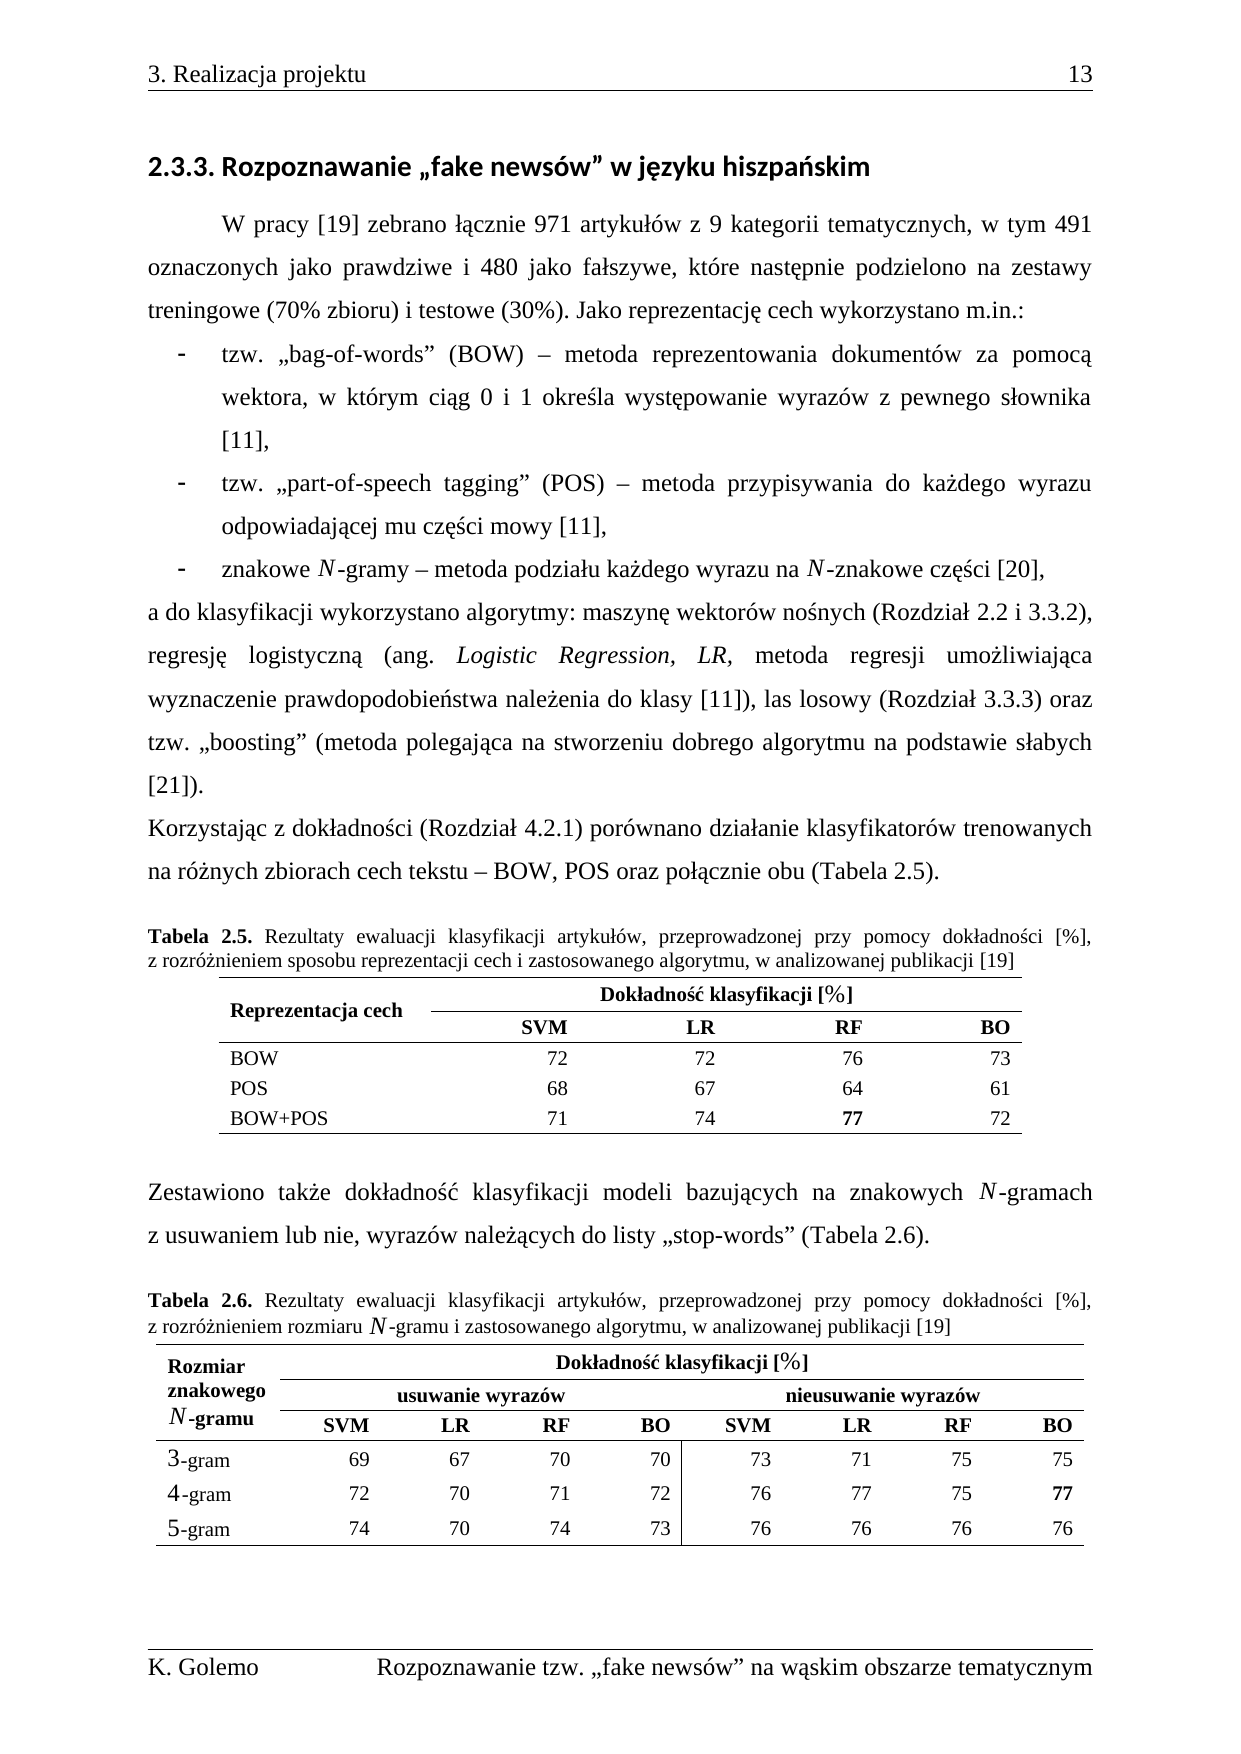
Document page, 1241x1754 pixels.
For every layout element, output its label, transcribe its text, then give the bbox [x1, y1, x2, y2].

table_cell 69 [280, 1441, 381, 1476]
text Tabela 2.5. Rezultaty ewaluacji klasyfikacji artykułów, przeprowadzonej przy pomocy dokładności [%], z rozróżnieniem sposobu reprezentacji cech i zastosowanego algorytmu, w analizowanej publikacji [148, 924, 1093, 972]
list znakowe -gramy – metoda podziału każdego wyrazu na -znakowe części , [177, 554, 1093, 583]
table_cell 75 [883, 1476, 983, 1511]
table_cell 70 [481, 1441, 581, 1476]
list tzw. „part-of-speech tagging” (POS) – metoda przypisywania do każdego wyrazu odpowiadającej mu części mowy , [177, 468, 1093, 540]
table_cell 67 [579, 1073, 726, 1103]
table_cell BOW [219, 1043, 431, 1073]
table_header Rozmiar znakowego -gramu [156, 1345, 280, 1440]
table_cell 77 [983, 1476, 1084, 1511]
table_cell 72 [874, 1103, 1022, 1133]
text a do klasyfikacji wykorzystano algorytmy: maszynę wektorów nośnych (Rozdział 2.2 i 3.3.2), regresję logistyczną (ang. Logistic Regression, LR, metoda regresji umożliwiająca wyznaczenie prawdopodobieństwa należenia do klasy ), las losowy (Rozdział 3.3.3) oraz tzw. „boosting” (metoda polegająca na stworzeniu dobrego algorytmu na podstawie słabych ). [148, 597, 1093, 799]
table_cell nieusuwanie wyrazów [682, 1380, 1084, 1409]
table_header Dokładność klasyfikacji [] [280, 1345, 1084, 1378]
table_cell BOW+POS [219, 1103, 431, 1133]
table_cell 76 [883, 1511, 983, 1545]
table_cell LR [579, 1012, 726, 1042]
text W pracy zebrano łącznie 971 artykułów z 9 kategorii tematycznych, w tym 491 oznaczonych jako prawdziwe i 480 jako fałszywe, które następnie podzielono na zestawy treningowe (70% zbioru) i testowe (30%). Jako reprezentację cech wykorzystano m.in.: [148, 209, 1093, 324]
table_cell 71 [481, 1476, 581, 1511]
table_header Dokładność klasyfikacji [] [431, 978, 1022, 1011]
table_cell 76 [726, 1043, 874, 1073]
table_cell -gram [156, 1441, 280, 1476]
table_cell 70 [381, 1511, 481, 1545]
table_cell 76 [682, 1511, 782, 1545]
table_cell 74 [579, 1103, 726, 1133]
text Korzystając z dokładności (Rozdział 4.2.1) porównano działanie klasyfikatorów trenowanych na różnych zbiorach cech tekstu – BOW, POS oraz połącznie obu (Tabela 2.5). [148, 813, 1093, 885]
table_cell 74 [280, 1511, 381, 1545]
table_cell SVM [682, 1411, 782, 1440]
table_cell 76 [782, 1511, 883, 1545]
table_cell 72 [280, 1476, 381, 1511]
table_cell 77 [726, 1103, 874, 1133]
table_cell 76 [983, 1511, 1084, 1545]
list tzw. „bag-of-words” (BOW) – metoda reprezentowania dokumentów za pomocą wektora, w którym ciąg 0 i 1 określa występowanie wyrazów z pewnego słownika , [177, 339, 1093, 454]
table_cell 74 [481, 1511, 581, 1545]
table_cell 70 [381, 1476, 481, 1511]
table_cell 72 [581, 1476, 681, 1511]
table_cell 61 [874, 1073, 1022, 1103]
table_cell -gram [156, 1476, 280, 1511]
table_cell 75 [883, 1441, 983, 1476]
table_cell 71 [431, 1103, 579, 1133]
table_cell POS [219, 1073, 431, 1103]
table_cell LR [381, 1411, 481, 1440]
table_cell 72 [579, 1043, 726, 1073]
table_cell 71 [782, 1441, 883, 1476]
table_cell -gram [156, 1511, 280, 1545]
table_cell SVM [431, 1012, 579, 1042]
table_cell usuwanie wyrazów [280, 1380, 682, 1409]
table_cell 75 [983, 1441, 1084, 1476]
text Zestawiono także dokładność klasyfikacji modeli bazujących na znakowych -gramach z usuwaniem lub nie, wyrazów należących do listy „stop-words” (Tabela 2.6). [148, 1177, 1093, 1249]
table_cell SVM [280, 1411, 381, 1440]
table_cell 77 [782, 1476, 883, 1511]
table_cell RF [883, 1411, 983, 1440]
subtitle Rozpoznawanie „fake newsów” w języku hiszpańskim [148, 148, 1093, 183]
table_cell 73 [581, 1511, 681, 1545]
table_cell BO [874, 1012, 1022, 1042]
table_cell 72 [431, 1043, 579, 1073]
table_cell RF [481, 1411, 581, 1440]
table_cell BO [581, 1411, 682, 1440]
table_cell LR [782, 1411, 883, 1440]
table_cell 73 [682, 1441, 782, 1476]
table_cell 68 [431, 1073, 579, 1103]
table_cell BO [983, 1411, 1084, 1440]
table_cell 67 [381, 1441, 481, 1476]
table_cell RF [726, 1012, 874, 1042]
table_cell 73 [874, 1043, 1022, 1073]
table_header Reprezentacja cech [219, 978, 431, 1042]
table_cell 70 [581, 1441, 681, 1476]
text Tabela 2.6. Rezultaty ewaluacji klasyfikacji artykułów, przeprowadzonej przy pomocy dokładności [%], z rozróżnieniem rozmiaru -gramu i zastosowanego algorytmu, w analizowanej publikacji [148, 1288, 1093, 1340]
table_cell 76 [682, 1476, 782, 1511]
table_cell 64 [726, 1073, 874, 1103]
